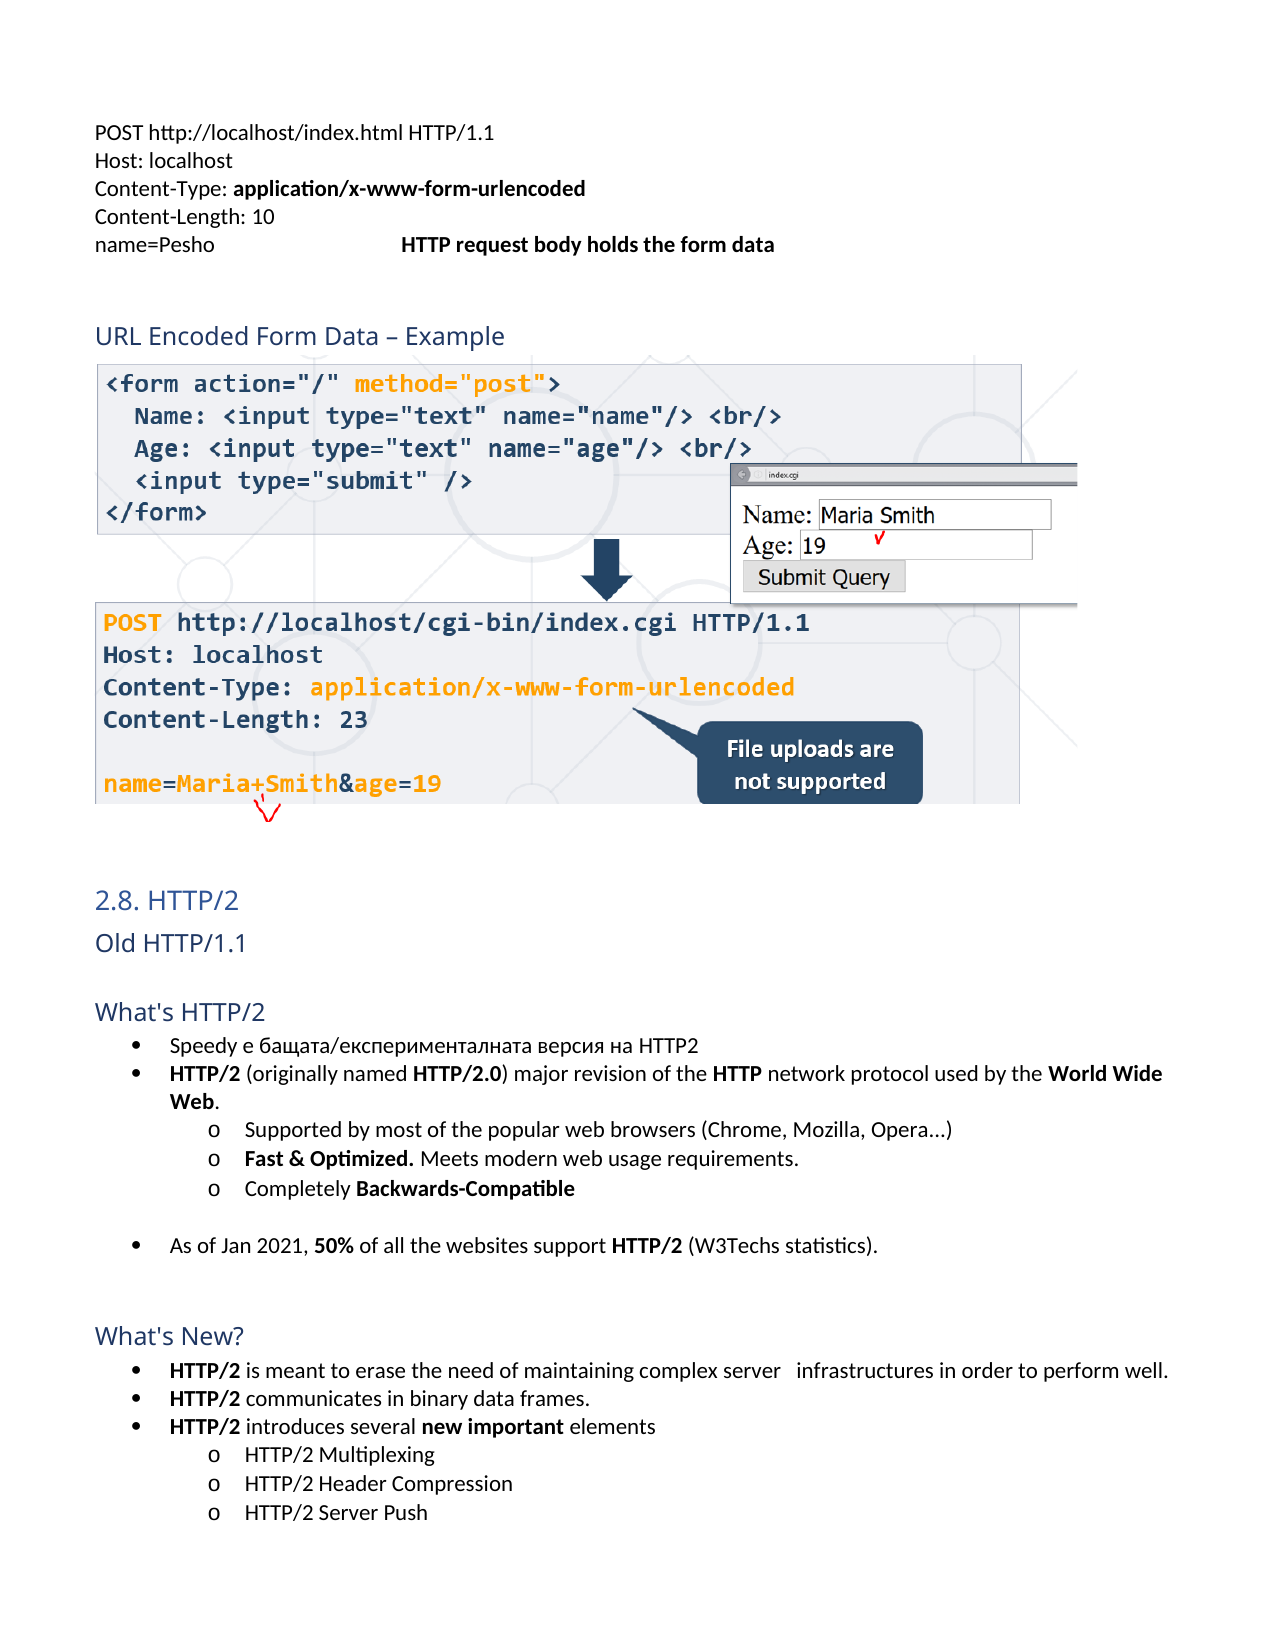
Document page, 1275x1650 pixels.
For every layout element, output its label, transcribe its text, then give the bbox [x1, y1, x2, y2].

list HTTP/2 communicates in binary data frames. [132, 1384, 1198, 1412]
subtitle What's New? [94, 1319, 1198, 1353]
text POST http://localhost/index.html HTTP/1.1 [94, 118, 1198, 146]
list HTTP/2 is meant to erase the need of maintaining complex server infrastructures in order to perform well. [132, 1356, 1198, 1384]
picture [94, 355, 1078, 822]
list Speedy е бащата/експерименталната версия на HTTP2 [132, 1031, 1198, 1059]
list HTTP/2 Server Push [207, 1498, 1198, 1527]
text name=Pesho HTTP request body holds the form data [94, 230, 1198, 258]
subtitle Old HTTP/1.1 [94, 926, 1198, 959]
list Supported by most of the popular web browsers (Chrome, Mozilla, Opera...) [207, 1115, 1198, 1144]
list HTTP/2 Multiplexing [207, 1440, 1198, 1469]
text Content-Length: 10 [94, 202, 1198, 230]
list Completely Backwards-Compatible [207, 1174, 1198, 1203]
subtitle URL Encoded Form Data – Example [94, 318, 1198, 352]
subtitle What's HTTP/2 [94, 994, 1198, 1028]
list Fast & Optimized. Meets modern web usage requirements. [207, 1144, 1198, 1174]
list As of Jan 2021, 50% of all the websites support HTTP/2 (W3Techs statistics). [132, 1231, 1198, 1259]
text Content-Type: application/x-www-form-urlencoded [94, 174, 1198, 202]
list HTTP/2 introduces several new important elements [132, 1412, 1198, 1440]
list HTTP/2 Header Compression [207, 1469, 1198, 1498]
text Host: localhost [94, 146, 1198, 174]
list HTTP/2 (originally named HTTP/2.0) major revision of the HTTP network protocol used by the World Wide Web. [132, 1059, 1198, 1115]
subtitle 2.8. HTTP/2 [94, 882, 1198, 918]
